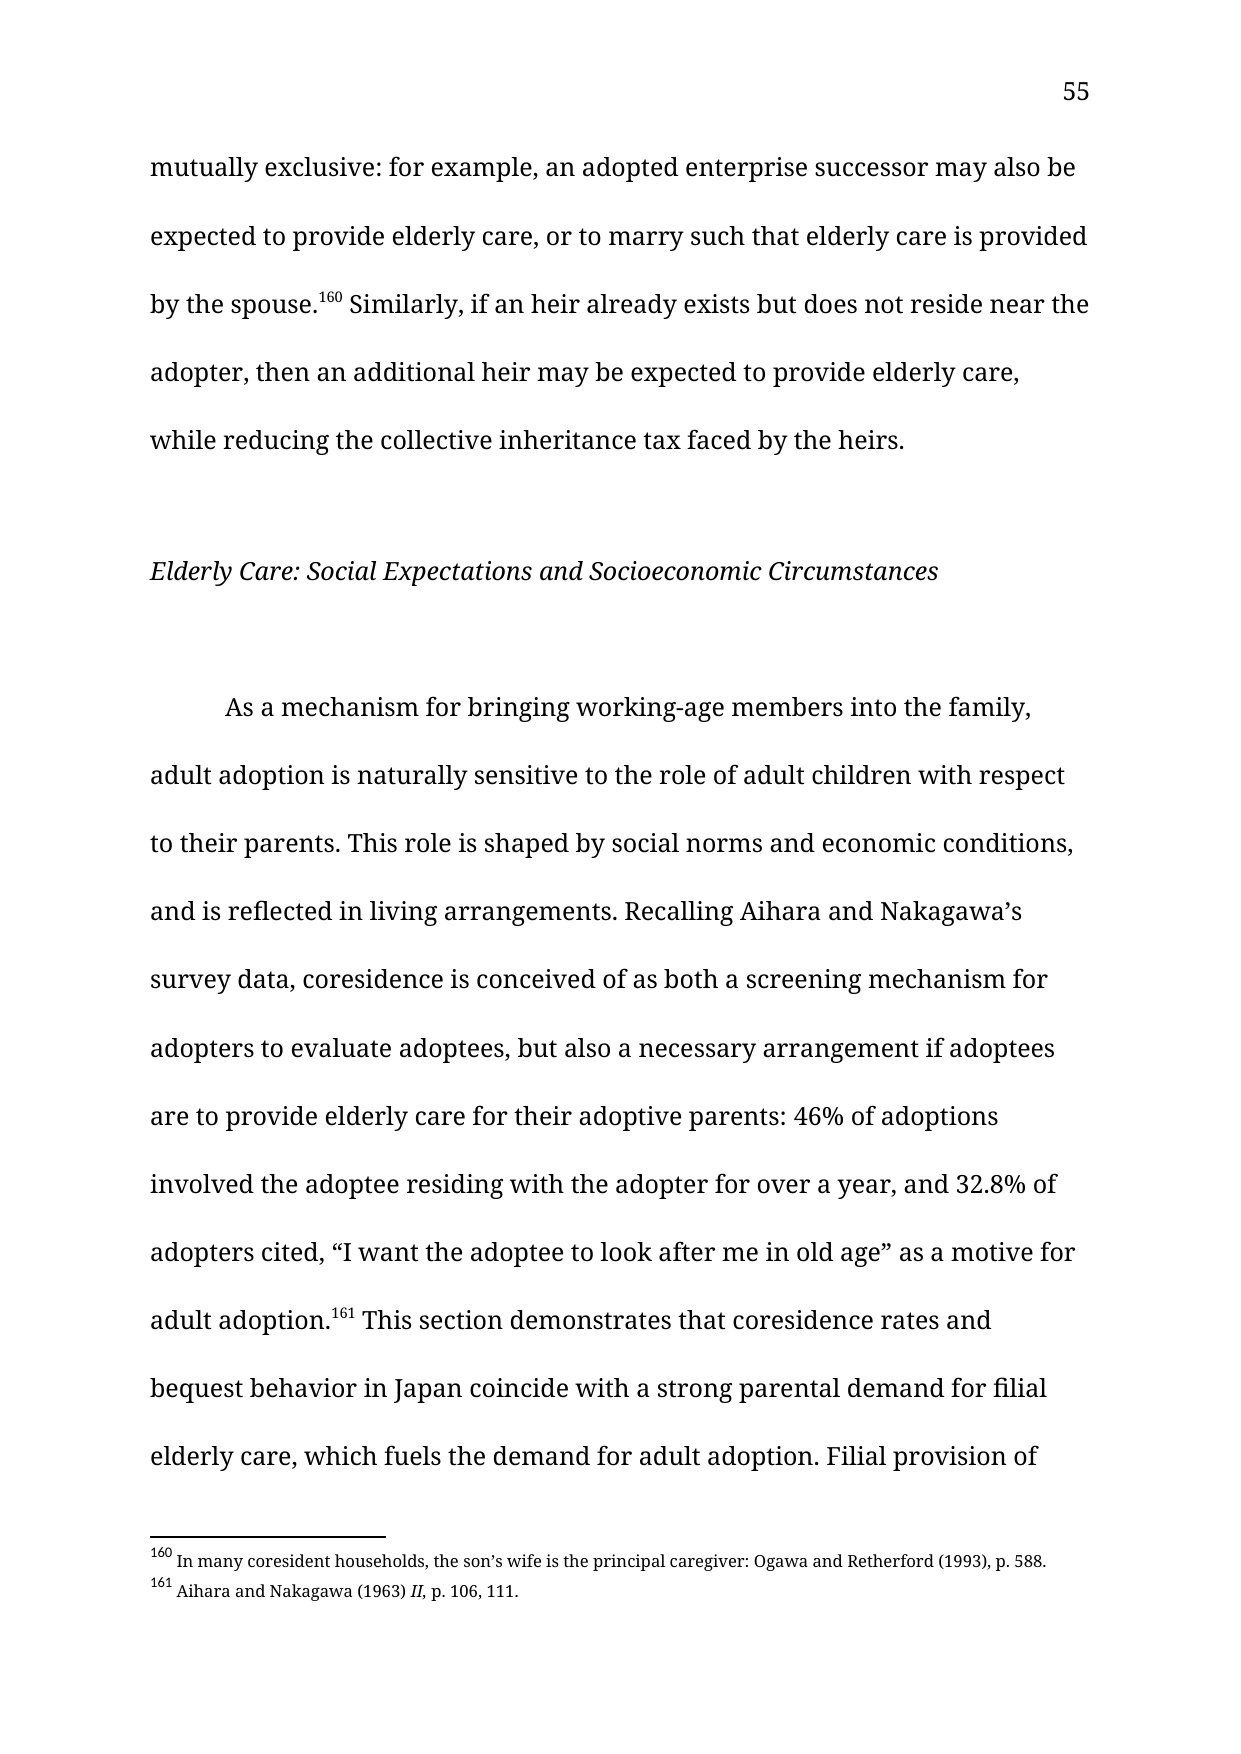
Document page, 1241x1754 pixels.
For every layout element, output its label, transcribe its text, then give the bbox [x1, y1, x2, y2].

text Elderly Care: Social Expectations and Socioeconomic Circumstances [150, 553, 1090, 587]
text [150, 690, 1090, 1473]
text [150, 150, 1090, 457]
